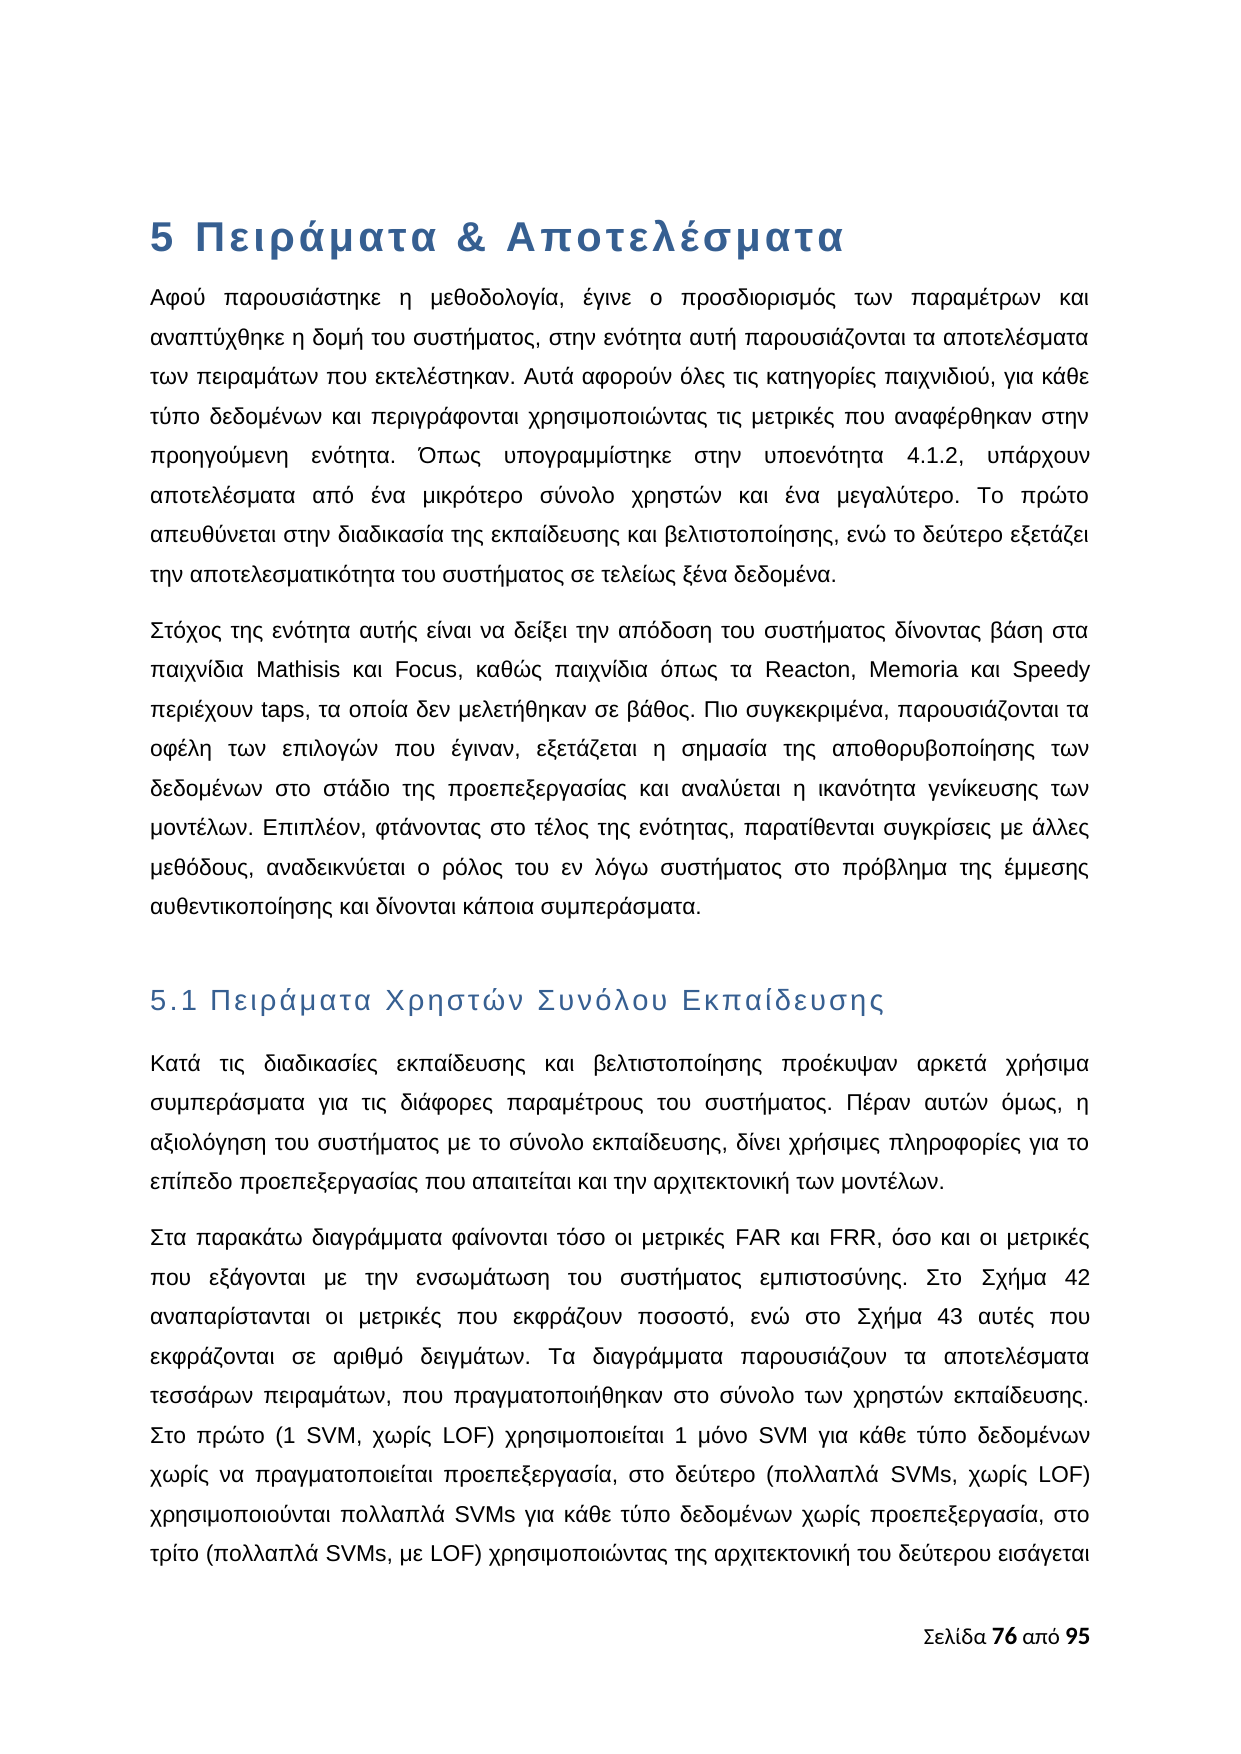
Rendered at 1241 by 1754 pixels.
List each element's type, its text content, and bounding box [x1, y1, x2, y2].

subtitle Πειράματα & Αποτελέσματα [150, 212, 1090, 260]
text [150, 1224, 1090, 1567]
text Στόχος της ενότητα αυτής είναι να δείξει την απόδοση του συστήματος δίνοντας βάση στα παιχνίδια Mathisis και Focus, καθώς παιχνίδια όπως τα Reacton, Memoria και Speedy περιέχουν taps, τα οποία δεν μελετήθηκαν σε βάθος. Πιο συγκεκριμένα, παρουσιάζονται τα οφέλη των επιλογών που έγιναν, εξετάζεται η σημασία της αποθορυβοποίησης των δεδομένων στο στάδιο της προεπεξεργασίας και αναλύεται η ικανότητα γενίκευσης των μοντέλων. Επιπλέον, φτάνοντας στο τέλος της ενότητας, παρατίθενται συγκρίσεις με άλλες μεθόδους, αναδεικνύεται ο ρόλος του εν λόγω συστήματος στο πρόβλημα της έμμεσης αυθεντικοποίησης και δίνονται κάποια συμπεράσματα. [150, 617, 1090, 919]
text Αφού παρουσιάστηκε η μεθοδολογία, έγινε ο προσδιορισμός των παραμέτρων και αναπτύχθηκε η δομή του συστήματος, στην ενότητα αυτή παρουσιάζονται τα αποτελέσματα των πειραμάτων που εκτελέστηκαν. Αυτά αφορούν όλες τις κατηγορίες παιχνιδιού, για κάθε τύπο δεδομένων και περιγράφονται χρησιμοποιώντας τις μετρικές που αναφέρθηκαν στην προηγούμενη ενότητα. Όπως υπογραμμίστηκε στην υποενότητα 4.1.2, υπάρχουν αποτελέσματα από ένα μικρότερο σύνολο χρηστών και ένα μεγαλύτερο. Το πρώτο απευθύνεται στην διαδικασία της εκπαίδευσης και βελτιστοποίησης, ενώ το δεύτερο εξετάζει την αποτελεσματικότητα του συστήματος σε τελείως ξένα δεδομένα. [150, 284, 1090, 587]
text Κατά τις διαδικασίες εκπαίδευσης και βελτιστοποίησης προέκυψαν αρκετά χρήσιμα συμπεράσματα για τις διάφορες παραμέτρους του συστήματος. Πέραν αυτών όμως, η αξιολόγηση του συστήματος με το σύνολο εκπαίδευσης, δίνει χρήσιμες πληροφορίες για το επίπεδο προεπεξεργασίας που απαιτείται και την αρχιτεκτονική των μοντέλων. [150, 1050, 1090, 1194]
subtitle Πειράματα Χρηστών Συνόλου Εκπαίδευσης [150, 983, 1090, 1016]
